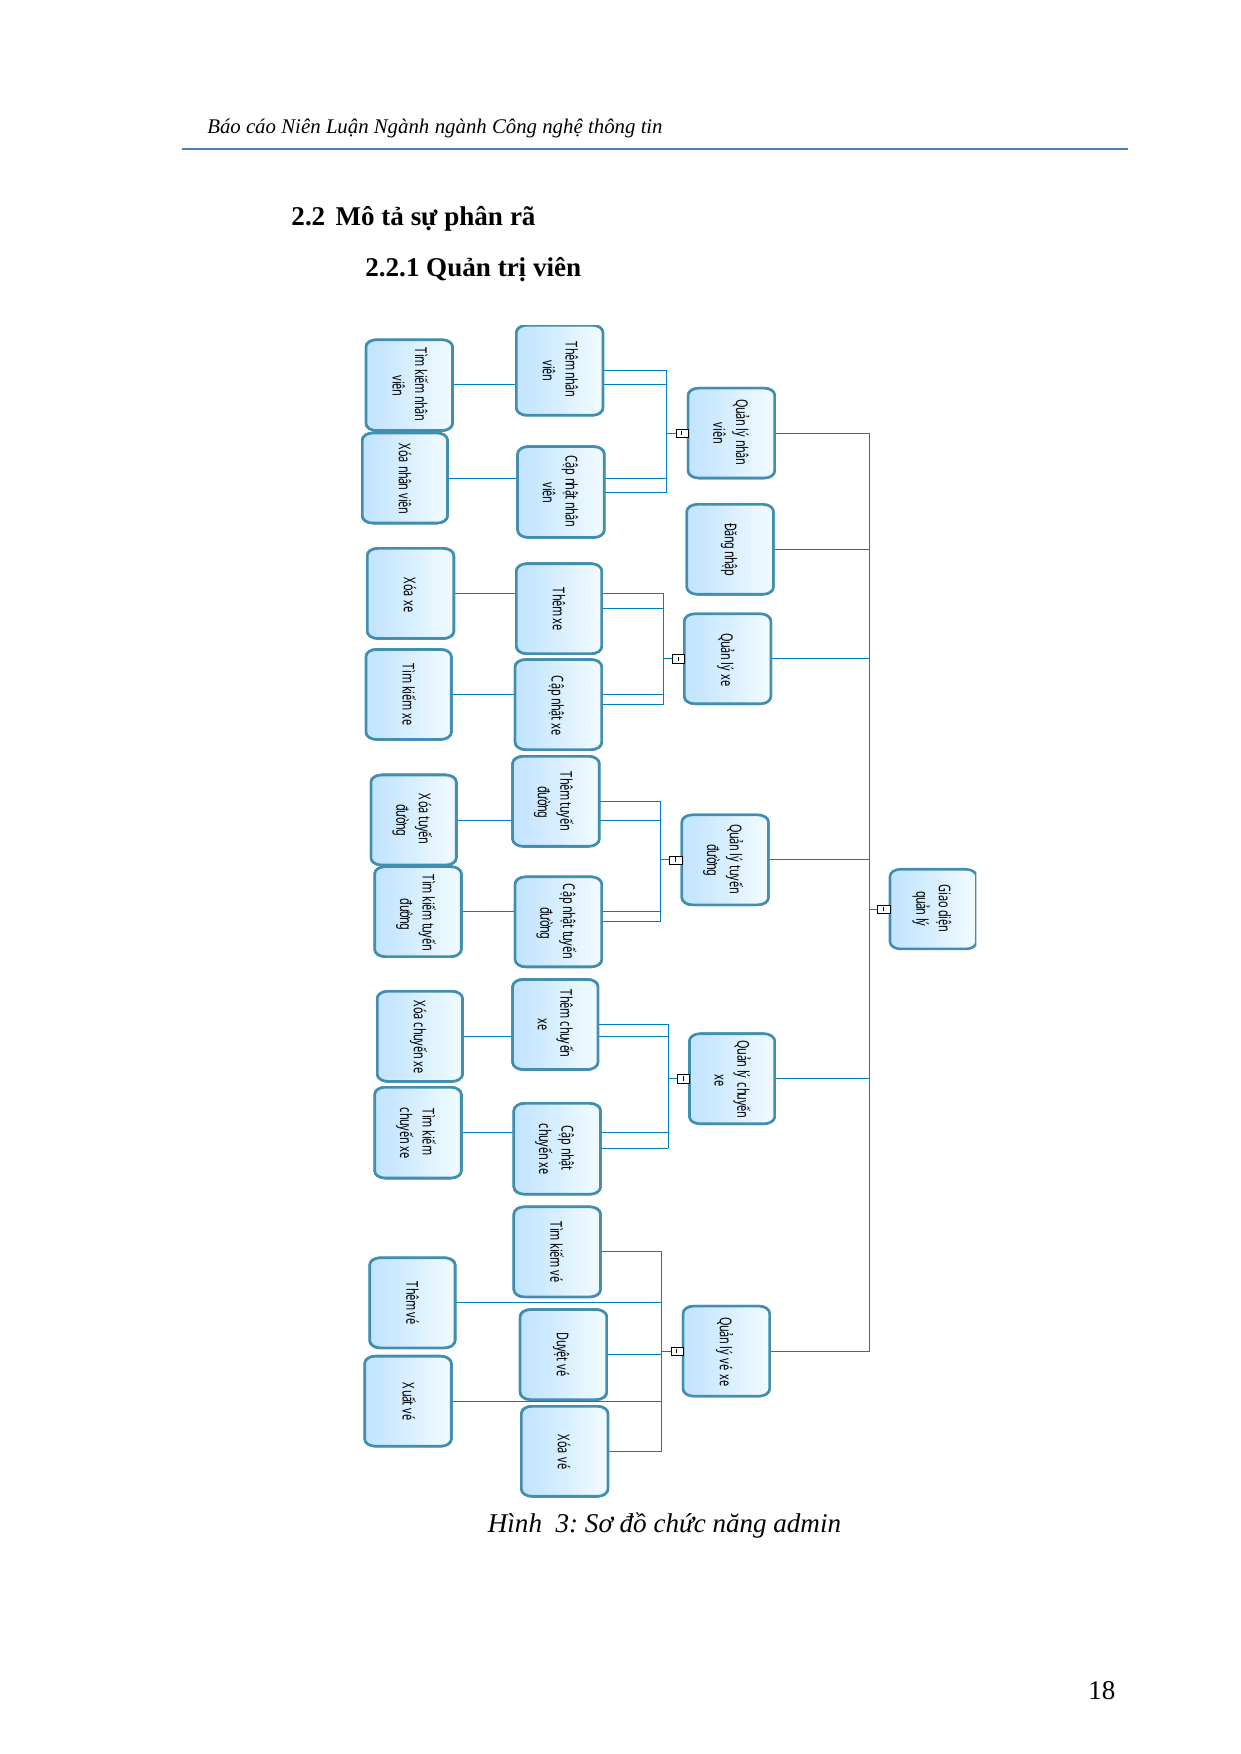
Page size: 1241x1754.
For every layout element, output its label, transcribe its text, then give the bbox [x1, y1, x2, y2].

list 2.2.1 Quản trị viên [336, 251, 1122, 282]
subtitle Mô tả sự phân rã [291, 200, 1071, 231]
text Hình 3: Sơ đồ chức năng admin [207, 1507, 1122, 1538]
